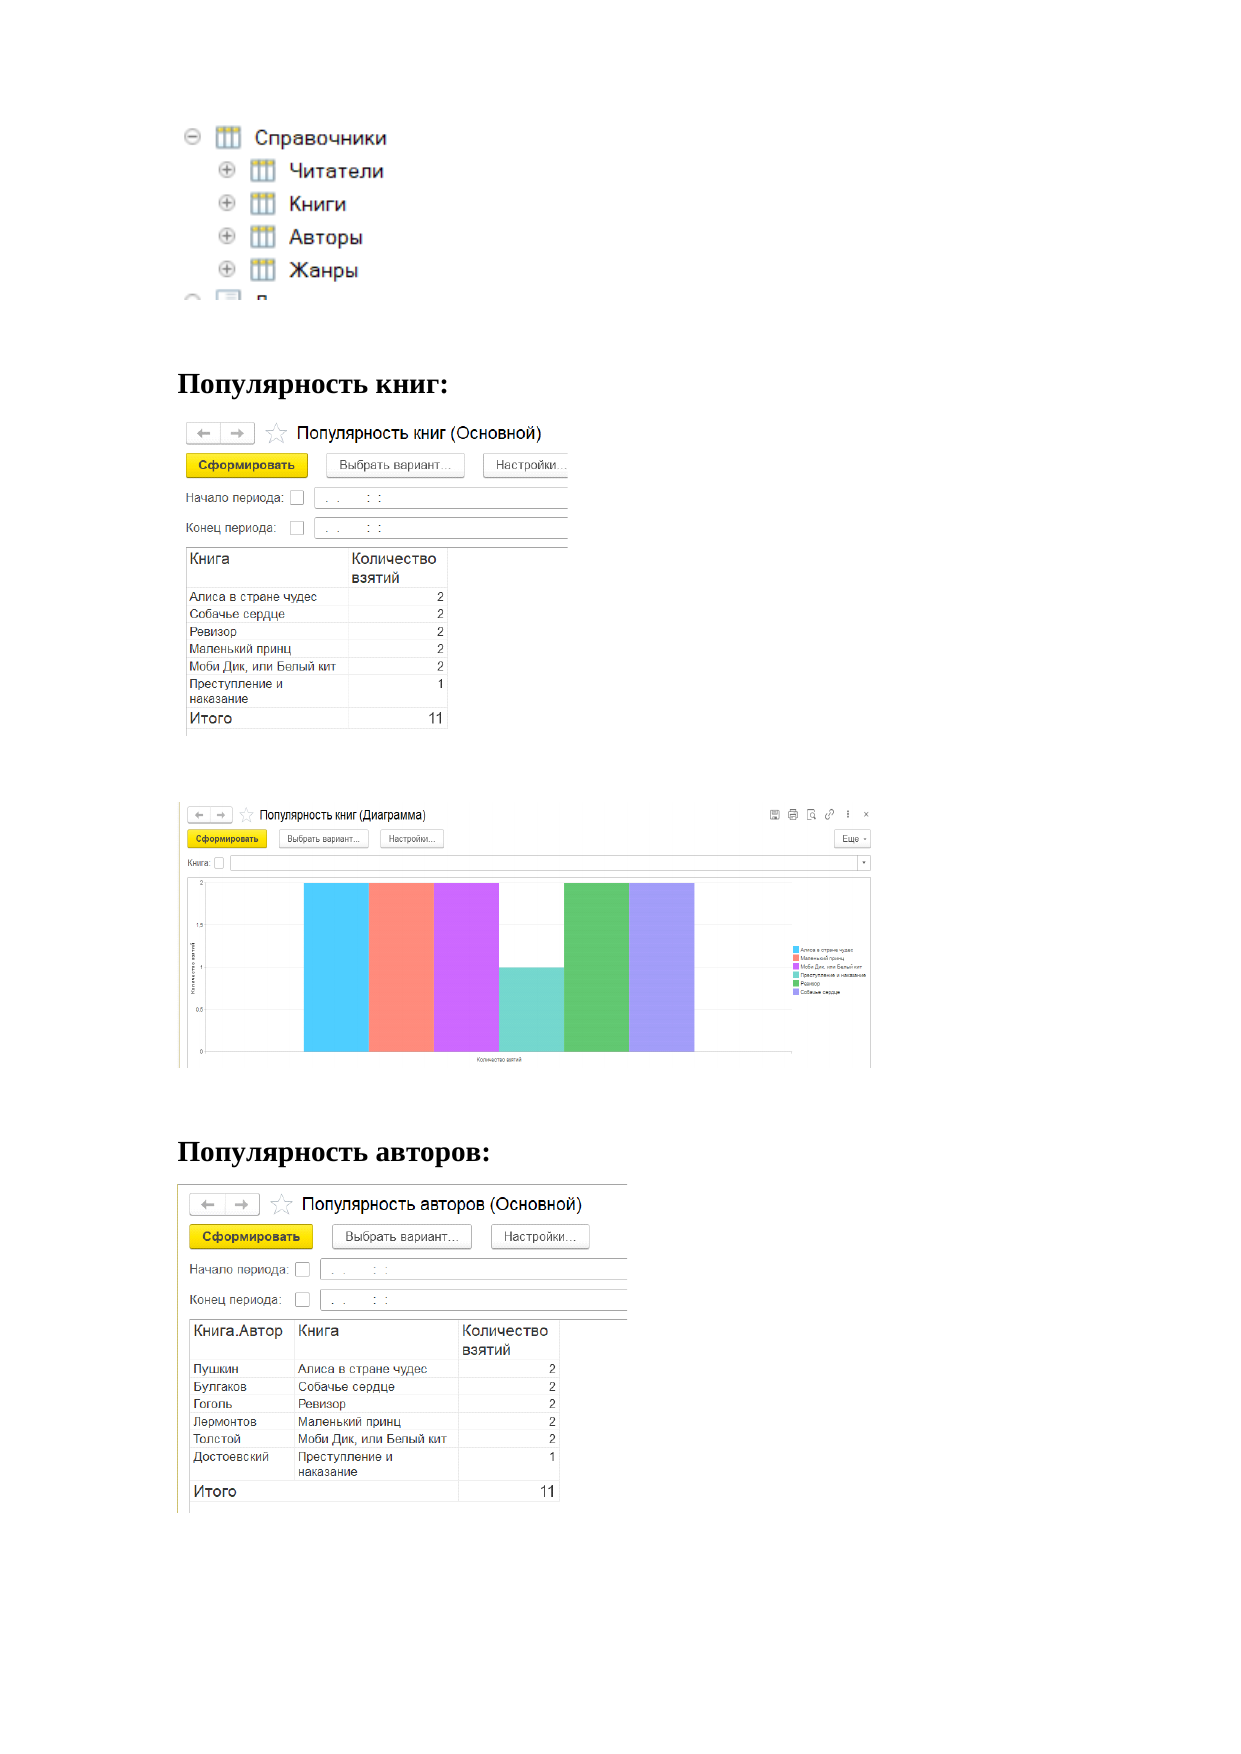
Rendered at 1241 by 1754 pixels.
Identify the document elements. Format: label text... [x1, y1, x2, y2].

picture [177, 416, 568, 736]
text Популярность авторов: [177, 1134, 1152, 1168]
picture [177, 1184, 628, 1513]
picture [177, 802, 874, 1068]
text Популярность книг: [177, 366, 1152, 400]
picture [177, 118, 432, 300]
